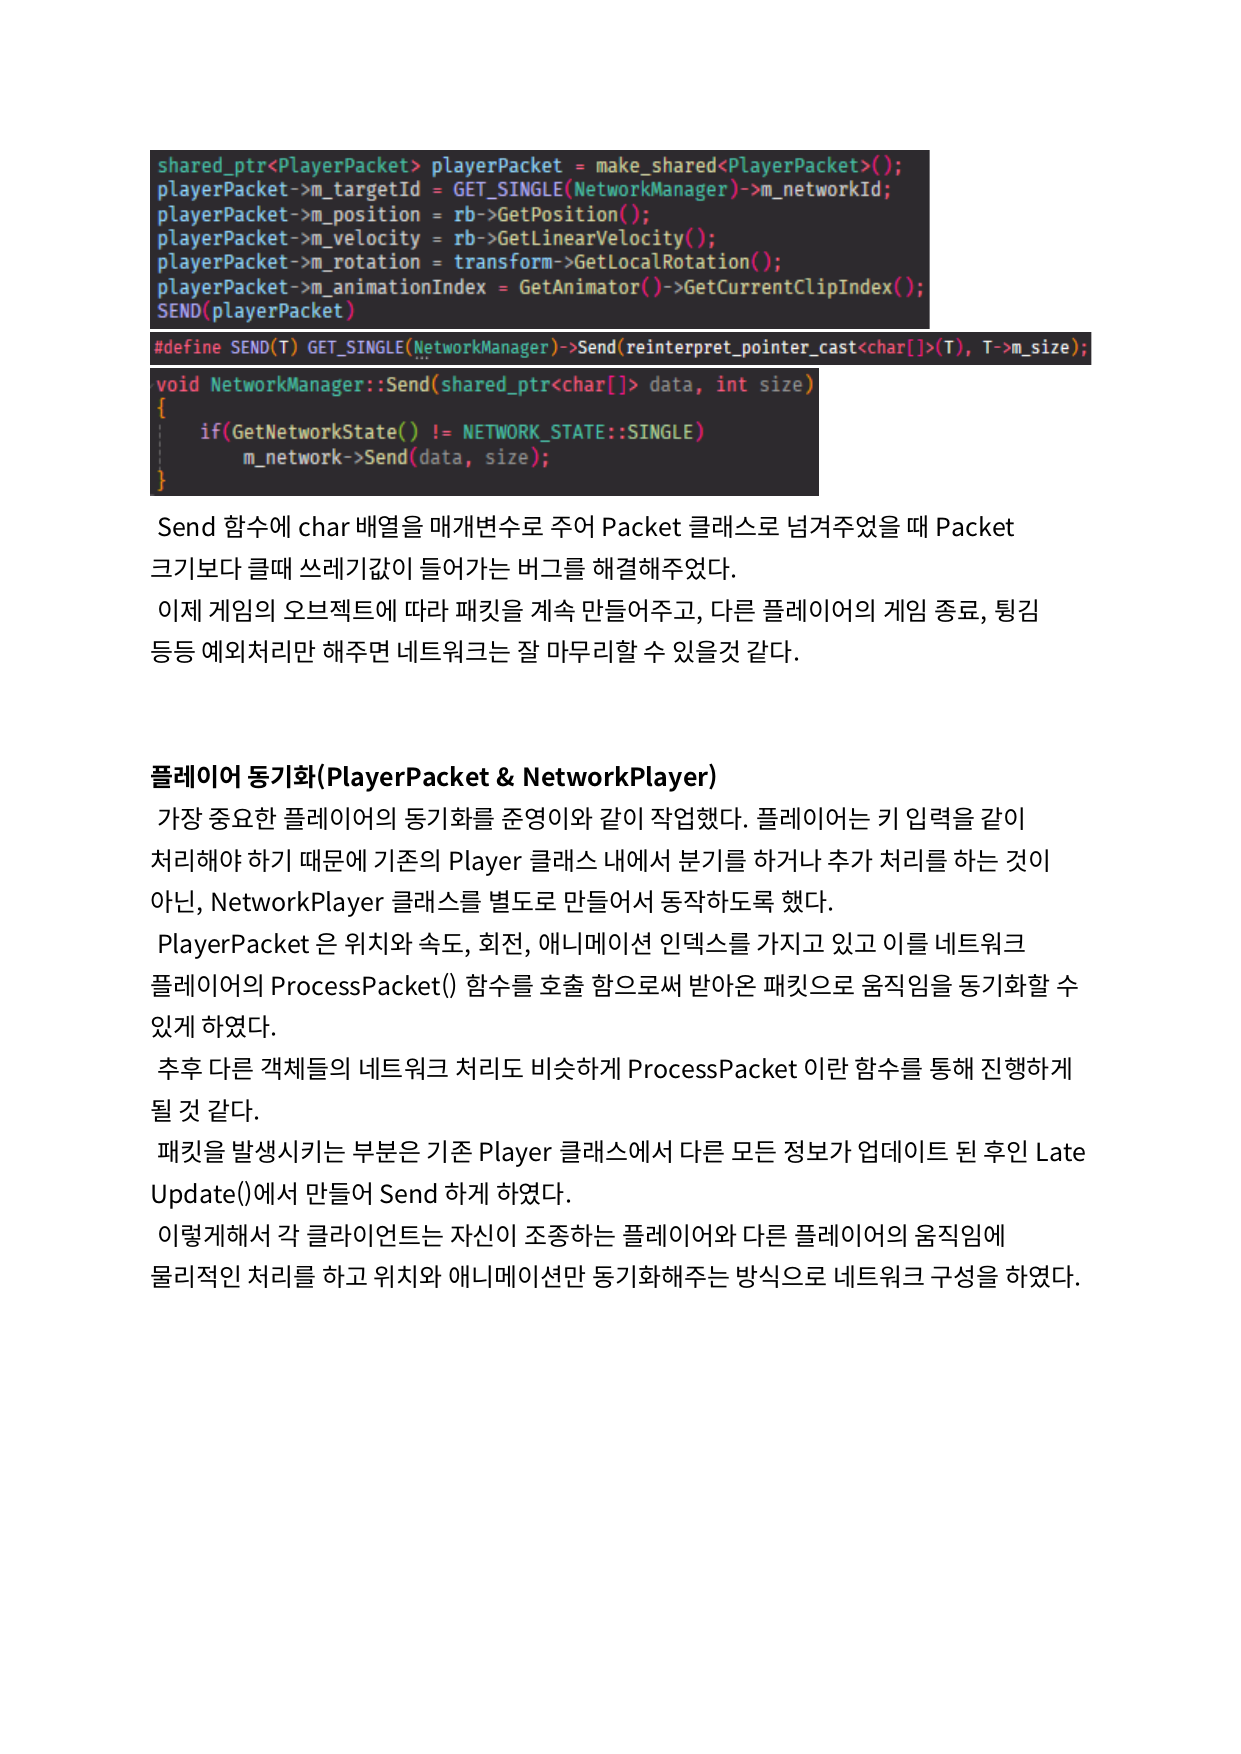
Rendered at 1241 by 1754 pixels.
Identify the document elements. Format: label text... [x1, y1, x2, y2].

text 패킷을 발생시키는 부분은 기존 Player 클래스에서 다른 모든 정보가 업데이트 된 후인 LateUpdate()에서 만들어 Send하게 하였다. [150, 1133, 1090, 1211]
text Send 함수에 char배열을 매개변수로 주어 Packet 클래스로 넘겨주었을 때 Packet 크기보다 클때 쓰레기값이 들어가는 버그를 해결해주었다. [150, 508, 1090, 586]
picture [150, 368, 819, 496]
text 가장 중요한 플레이어의 동기화를 준영이와 같이 작업했다. 플레이어는 키 입력을 같이 처리해야 하기 때문에 기존의 Player 클래스 내에서 분기를 하거나 추가 처리를 하는 것이 아닌, NetworkPlayer 클래스를 별도로 만들어서 동작하도록 했다. [150, 799, 1090, 919]
text 추후 다른 객체들의 네트워크 처리도 비슷하게 ProcessPacket이란 함수를 통해 진행하게 될 것 같다. [150, 1049, 1090, 1127]
text 이렇게해서 각 클라이언트는 자신이 조종하는 플레이어와 다른 플레이어의 움직임에 물리적인 처리를 하고 위치와 애니메이션만 동기화해주는 방식으로 네트워크 구성을 하였다. [150, 1216, 1090, 1294]
text PlayerPacket은 위치와 속도, 회전, 애니메이션 인덱스를 가지고 있고 이를 네트워크 플레이어의 ProcessPacket() 함수를 호출 함으로써 받아온 패킷으로 움직임을 동기화할 수 있게 하였다. [150, 924, 1090, 1044]
text 이제 게임의 오브젝트에 따라 패킷을 계속 만들어주고, 다른 플레이어의 게임 종료, 튕김 등등 예외처리만 해주면 네트워크는 잘 마무리할 수 있을것 같다. [150, 591, 1090, 669]
picture [150, 332, 1092, 365]
picture [150, 150, 930, 329]
text 플레이어 동기화(PlayerPacket & NetworkPlayer) [150, 758, 1090, 794]
